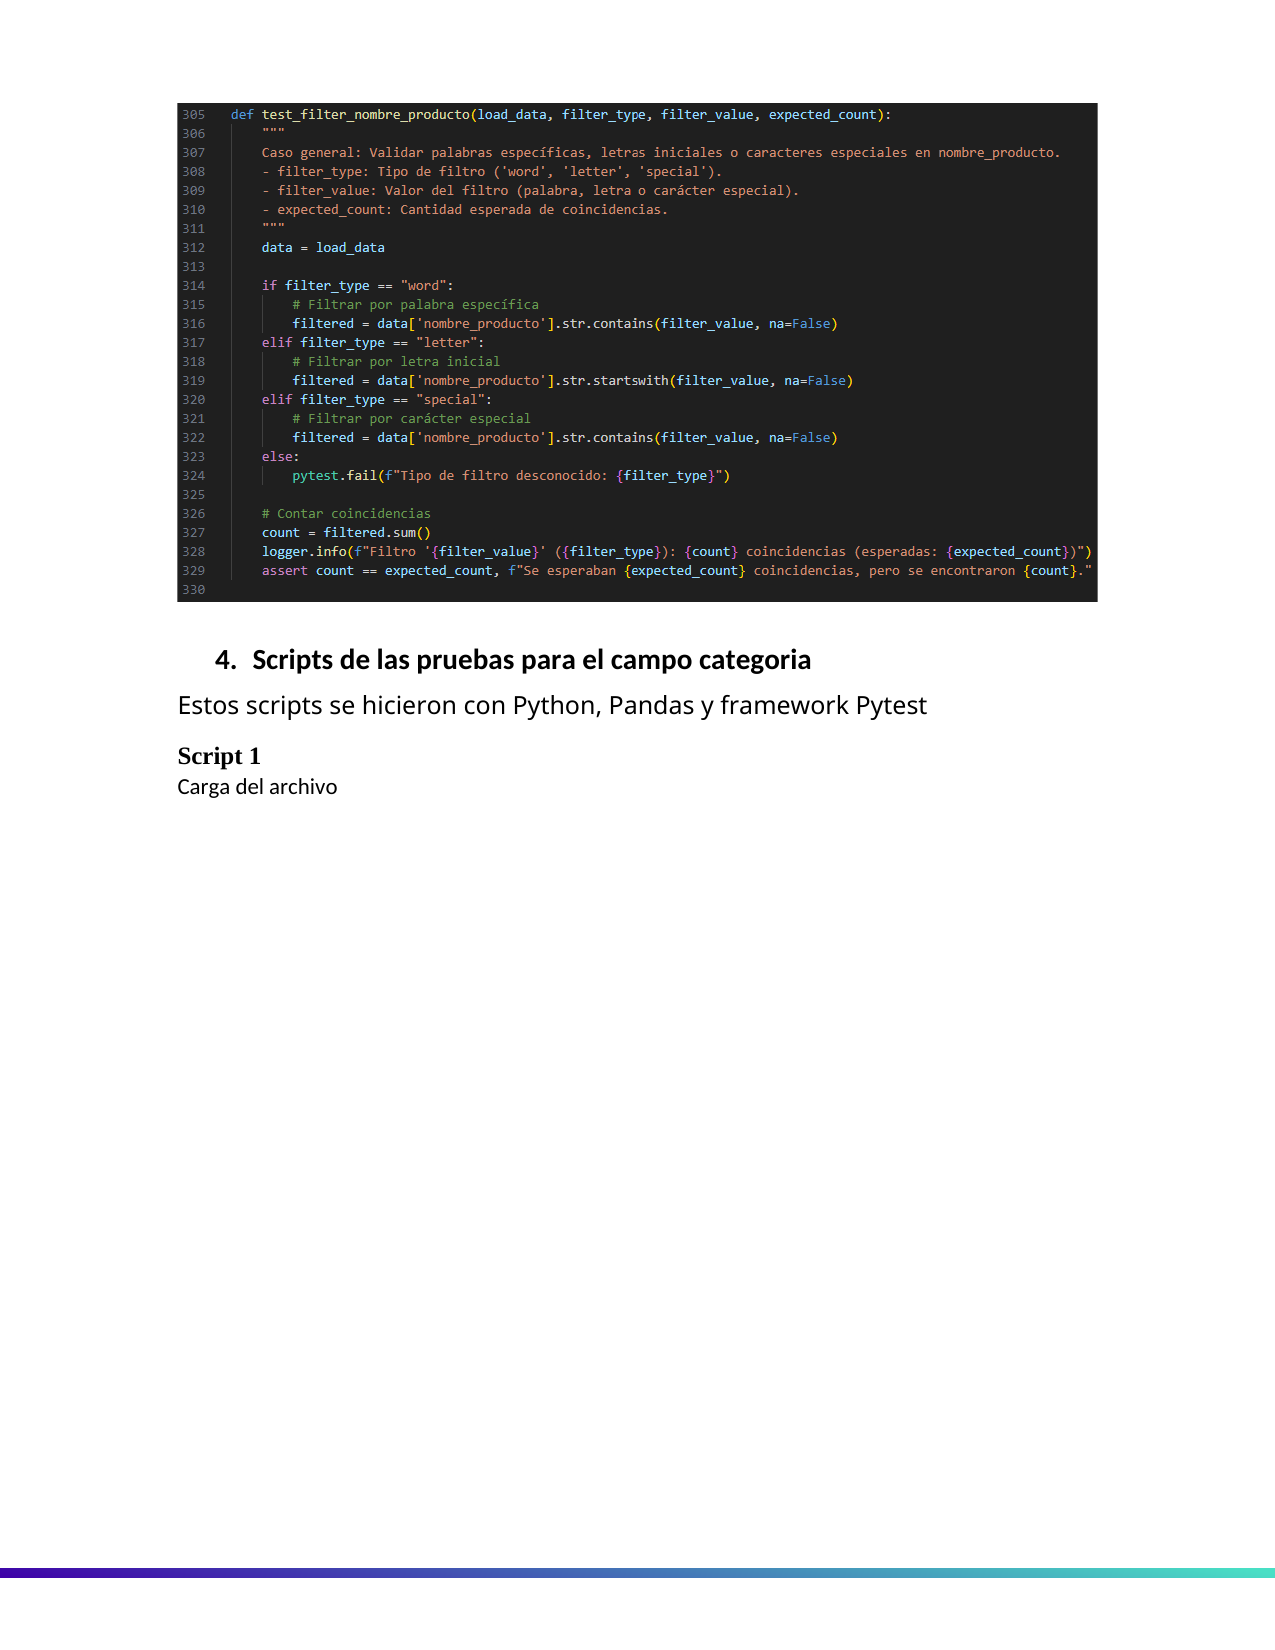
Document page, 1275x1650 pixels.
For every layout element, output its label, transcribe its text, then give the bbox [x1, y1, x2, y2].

text Estos scripts se hicieron con Python, Pandas y framework Pytest [177, 688, 1098, 722]
subtitle Scripts de las pruebas para el campo categoria [215, 641, 1098, 676]
text Carga del archivo [177, 772, 1098, 800]
picture [177, 103, 1098, 602]
subtitle Script 1 [177, 741, 1098, 770]
